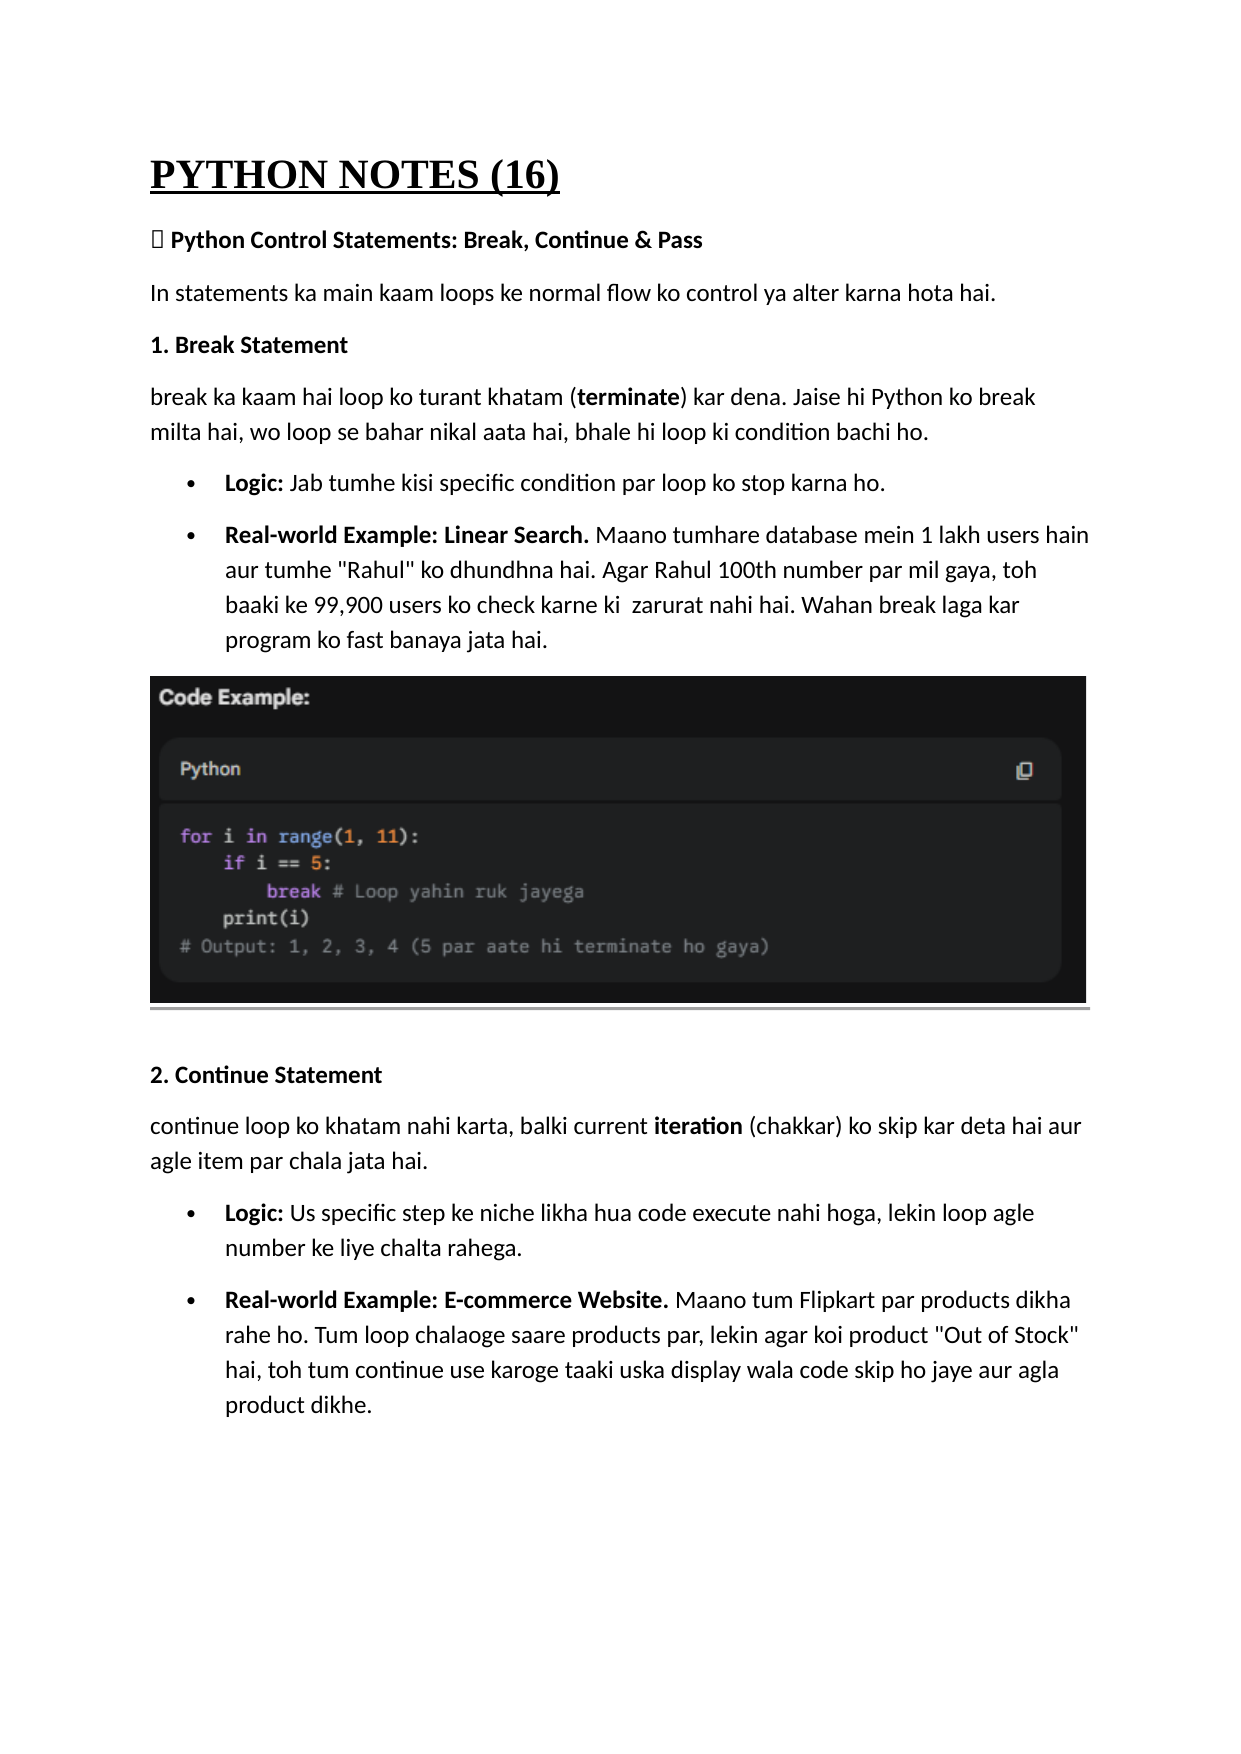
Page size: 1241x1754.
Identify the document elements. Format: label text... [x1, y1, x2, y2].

text 🛑 Python Control Statements: Break, Continue & Pass [150, 222, 1090, 256]
text 2. Continue Statement [150, 1059, 1090, 1089]
picture [150, 676, 1087, 1003]
text PYTHON NOTES (16) [150, 150, 1090, 198]
text continue loop ko khatam nahi karta, balki current iteration (chakkar) ko skip kar deta hai aur agle item par chala jata hai. [150, 1110, 1090, 1176]
list Real-world Example: Linear Search. Maano tumhare database mein 1 lakh users hain aur tumhe "Rahul" ko dhundhna hai. Agar Rahul 100th number par mil gaya, toh baaki ke 99,900 users ko check karne ki zarurat nahi hai. Wahan break laga kar program ko fast banaya jata hai. [187, 519, 1090, 655]
text break ka kaam hai loop ko turant khatam (terminate) kar dena. Jaise hi Python ko break milta hai, wo loop se bahar nikal aata hai, bhale hi loop ki condition bachi ho. [150, 381, 1090, 446]
list Logic: Us specific step ke niche likha hua code execute nahi hoga, lekin loop agle number ke liye chalta rahega. [187, 1197, 1090, 1263]
text 1. Break Statement [150, 329, 1090, 360]
list Real-world Example: E-commerce Website. Maano tum Flipkart par products dikha rahe ho. Tum loop chalaoge saare products par, lekin agar koi product "Out of Stock" hai, toh tum continue use karoge taaki uska display wala code skip ho jaye aur agla product dikhe. [187, 1284, 1090, 1419]
text In statements ka main kaam loops ke normal flow ko control ya alter karna hota hai. [150, 278, 1090, 308]
list Logic: Jab tumhe kisi specific condition par loop ko stop karna ho. [187, 468, 1090, 498]
